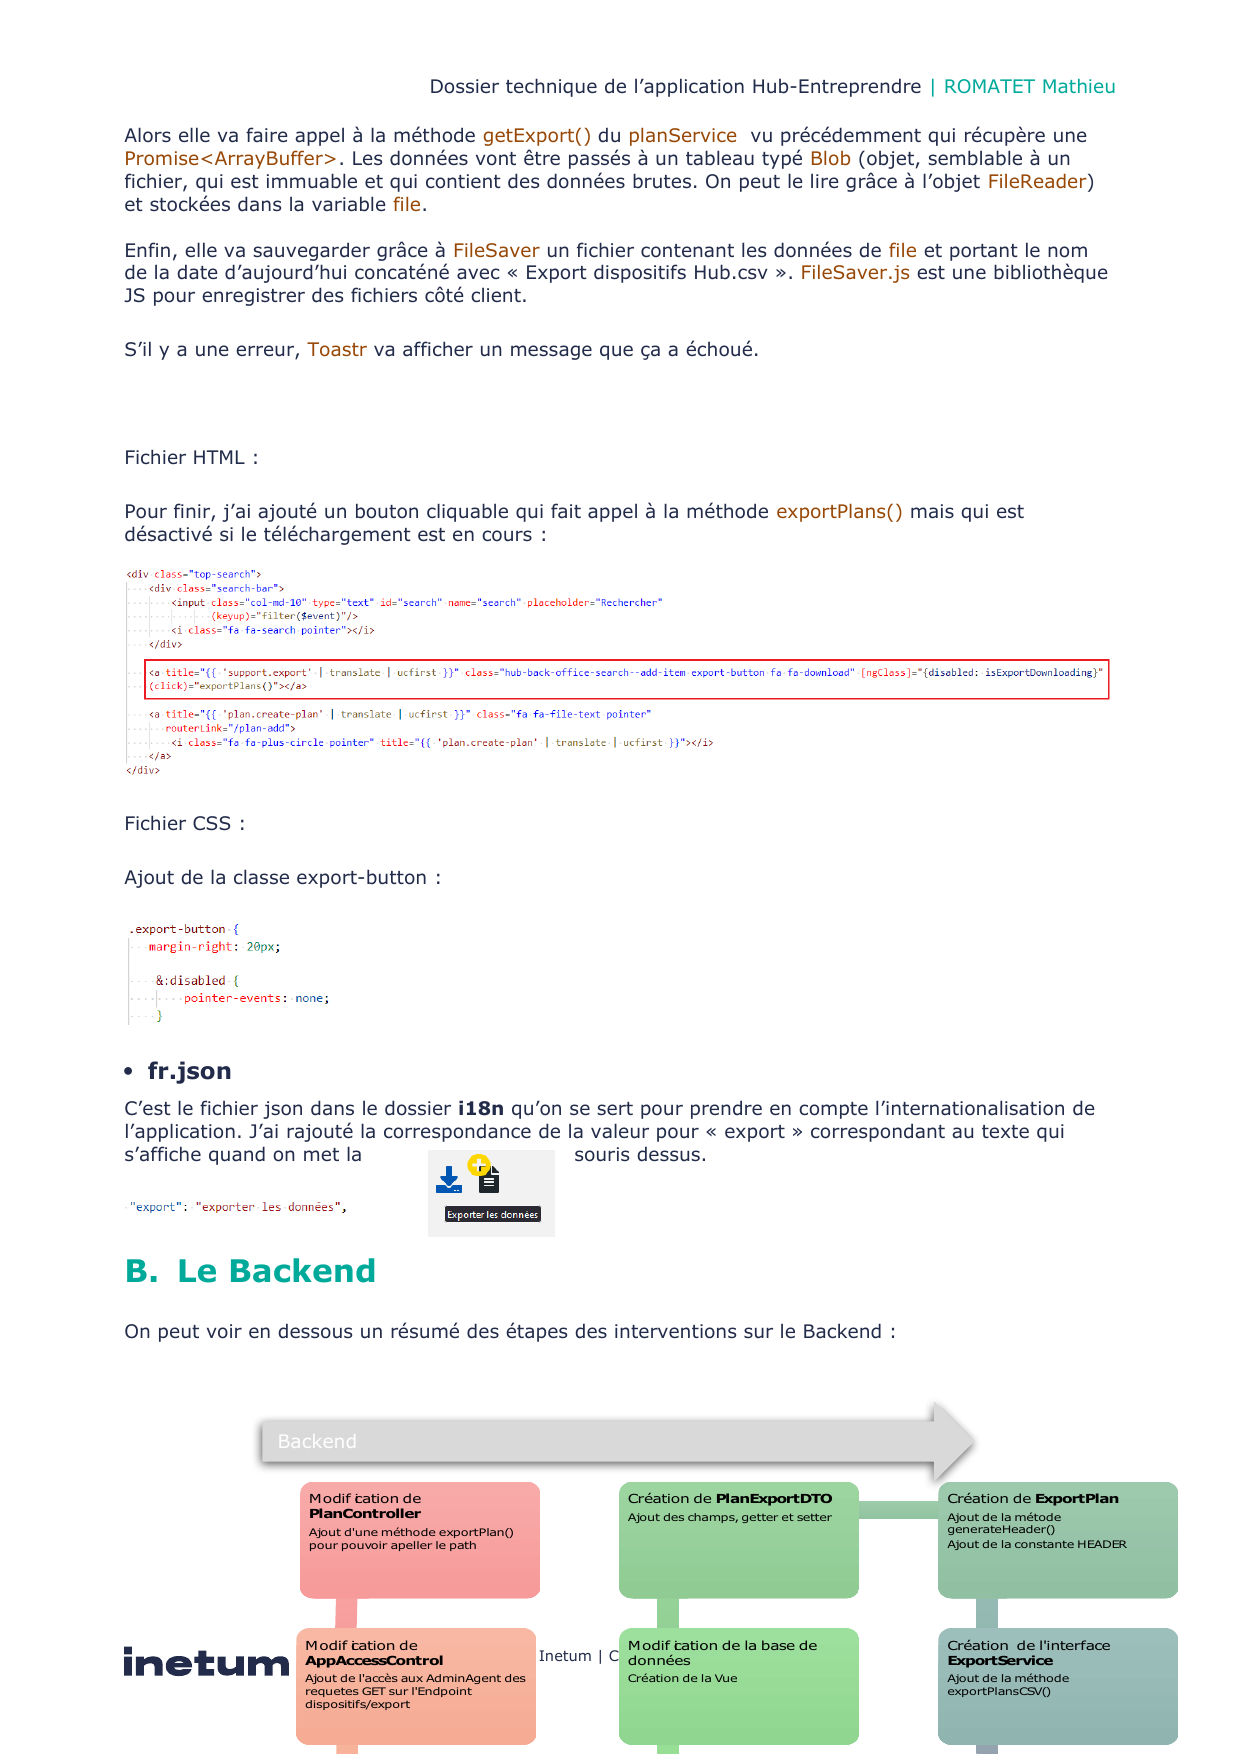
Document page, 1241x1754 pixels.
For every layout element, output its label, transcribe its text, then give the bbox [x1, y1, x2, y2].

subtitle Le Backend [124, 1251, 1116, 1289]
text Ajout de la classe export-button : [124, 865, 1116, 888]
picture [124, 919, 335, 1026]
text S’il y a une erreur, Toastr va afficher un message que ça a échoué. [124, 338, 1116, 361]
text Fichier HTML : [124, 446, 1116, 469]
picture [124, 1196, 353, 1215]
picture [427, 1150, 556, 1237]
text On peut voir en dessous un résumé des étapes des interventions sur le Backend : [124, 1320, 1116, 1343]
text Pour finir, j’ai ajouté un bouton cliquable qui fait appel à la méthode exportPlans() mais qui est désactivé si le téléchargement est en cours : [124, 500, 1116, 568]
picture [124, 568, 1116, 781]
text Alors elle va faire appel à la méthode getExport() du planService vu précédemment qui récupère une Promise<ArrayBuffer>. Les données vont être passés à un tableau typé Blob (objet, semblable à un fichier, qui est immuable et qui contient des données brutes. On peut le lire grâce à l’objet FileReader) et stockées dans la variable file. Enfin, elle va sauvegarder grâce à FileSaver un fichier contenant les données de file et portant le nom de la date d’aujourd’hui concaténé avec « Export dispositifs Hub.csv ». FileSaver.js est une bibliothèque JS pour enregistrer des fichiers côté client. [124, 124, 1116, 307]
list fr.json [124, 1057, 1116, 1084]
text C’est le fichier json dans le dossier i18n qu’on se sert pour prendre en compte l’internationalisation de l’application. J’ai rajouté la correspondance de la valeur pour « export » correspondant au texte qui s’affiche quand on met la souris dessus. [124, 1097, 1116, 1165]
text Fichier CSS : [124, 811, 1116, 834]
